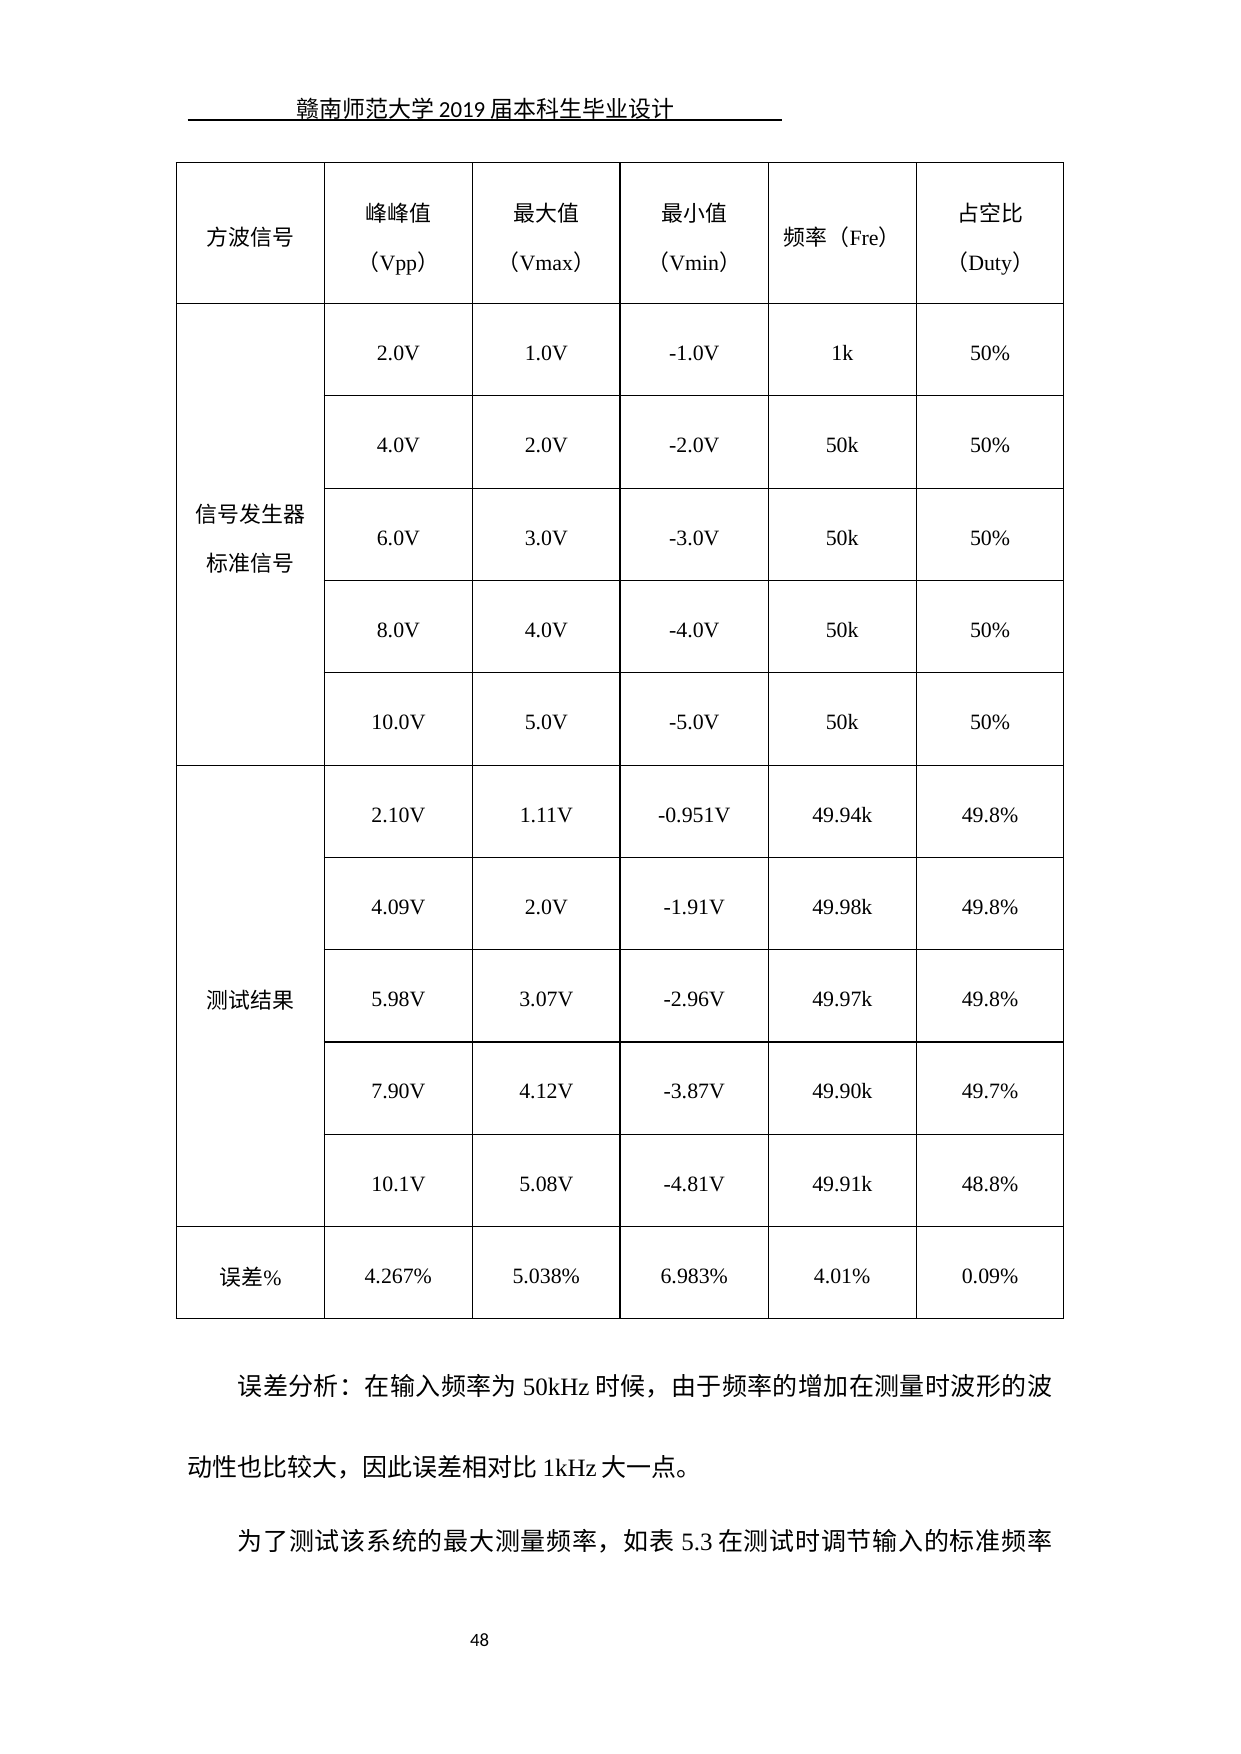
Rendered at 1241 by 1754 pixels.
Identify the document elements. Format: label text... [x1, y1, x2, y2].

table_cell 50% [917, 396, 1063, 488]
table_cell 5.0V [473, 673, 619, 764]
table_cell 4.01% [769, 1227, 916, 1318]
table_cell 测试结果 [177, 766, 324, 1226]
table_cell 4.267% [325, 1227, 472, 1318]
table_cell 49.8% [917, 950, 1063, 1041]
text 误差分析：在输入频率为50kHz时候，由于频率的增加在测量时波形的波动性也比较大，因此误差相对比1kHz大一点。 [187, 1352, 1053, 1498]
table_cell 2.0V [473, 858, 619, 949]
table_cell 50k [769, 396, 916, 488]
table_cell 2.10V [325, 766, 472, 857]
table_cell 49.8% [917, 766, 1063, 857]
table_cell 1.11V [473, 766, 619, 857]
table_cell -5.0V [621, 673, 768, 764]
table_cell 49.98k [769, 858, 916, 949]
table_header 峰峰值（Vpp） [325, 163, 472, 303]
table_cell 10.1V [325, 1135, 472, 1226]
table_header 占空比（Duty） [917, 163, 1063, 303]
table_cell 49.90k [769, 1043, 916, 1134]
table_cell 3.0V [473, 489, 619, 580]
table_cell 7.90V [325, 1043, 472, 1134]
table_cell -4.81V [621, 1135, 768, 1226]
table_cell 误差% [177, 1227, 324, 1318]
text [187, 1507, 1053, 1572]
table_cell 50k [769, 489, 916, 580]
table_cell -2.0V [621, 396, 768, 488]
table_cell 48.8% [917, 1135, 1063, 1226]
table_cell -2.96V [621, 950, 768, 1041]
table_cell 3.07V [473, 950, 619, 1041]
table_cell 50% [917, 489, 1063, 580]
table_cell 8.0V [325, 581, 472, 672]
table_cell 49.97k [769, 950, 916, 1041]
table_cell 50% [917, 581, 1063, 672]
table_cell -4.0V [621, 581, 768, 672]
table_cell 5.08V [473, 1135, 619, 1226]
table_header 方波信号 [177, 163, 324, 303]
table_cell -3.87V [621, 1043, 768, 1134]
table_cell 4.0V [325, 396, 472, 488]
table_cell 5.038% [473, 1227, 619, 1318]
table_cell -1.91V [621, 858, 768, 949]
table_cell 50% [917, 304, 1063, 395]
table_cell -1.0V [621, 304, 768, 395]
table_cell 49.94k [769, 766, 916, 857]
table_cell 50% [917, 673, 1063, 764]
table_cell 4.12V [473, 1043, 619, 1134]
table_cell 49.8% [917, 858, 1063, 949]
table_cell -3.0V [621, 489, 768, 580]
table_header 最小值（Vmin） [621, 163, 768, 303]
table_cell 5.98V [325, 950, 472, 1041]
table_cell 1.0V [473, 304, 619, 395]
table_cell 50k [769, 581, 916, 672]
table_cell 6.0V [325, 489, 472, 580]
table_cell 信号发生器标准信号 [177, 304, 324, 764]
table_cell 2.0V [473, 396, 619, 488]
table_cell 4.09V [325, 858, 472, 949]
table_cell 10.0V [325, 673, 472, 764]
table_cell 50k [769, 673, 916, 764]
table_header 频率（Fre） [769, 163, 916, 303]
table_cell 0.09% [917, 1227, 1063, 1318]
table_cell 2.0V [325, 304, 472, 395]
table_cell 49.91k [769, 1135, 916, 1226]
table_cell 4.0V [473, 581, 619, 672]
table_header 最大值（Vmax） [473, 163, 619, 303]
table_cell 49.7% [917, 1043, 1063, 1134]
table_cell 1k [769, 304, 916, 395]
table_cell 6.983% [621, 1227, 768, 1318]
table_cell -0.951V [621, 766, 768, 857]
